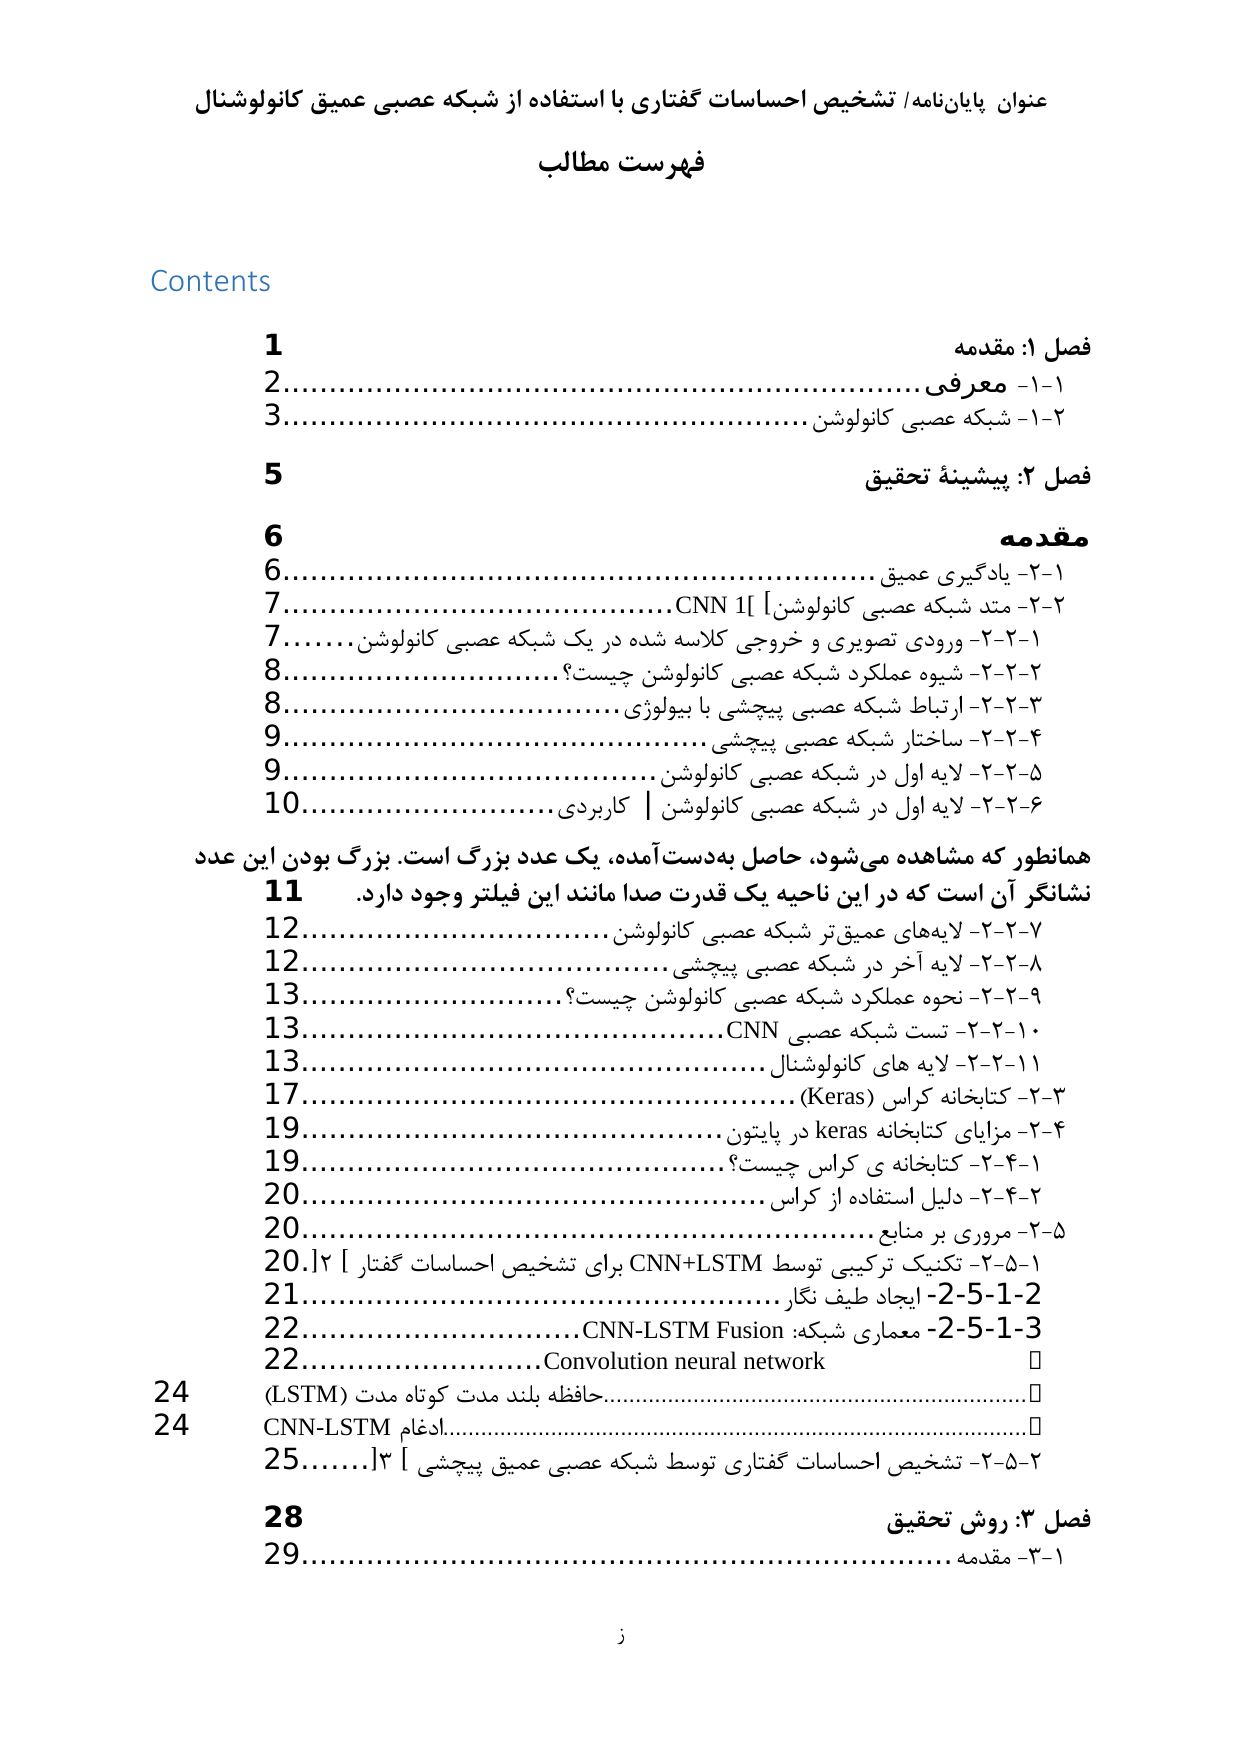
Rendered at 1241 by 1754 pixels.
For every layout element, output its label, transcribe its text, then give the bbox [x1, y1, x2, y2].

text فهرست مطالب [150, 150, 1090, 183]
